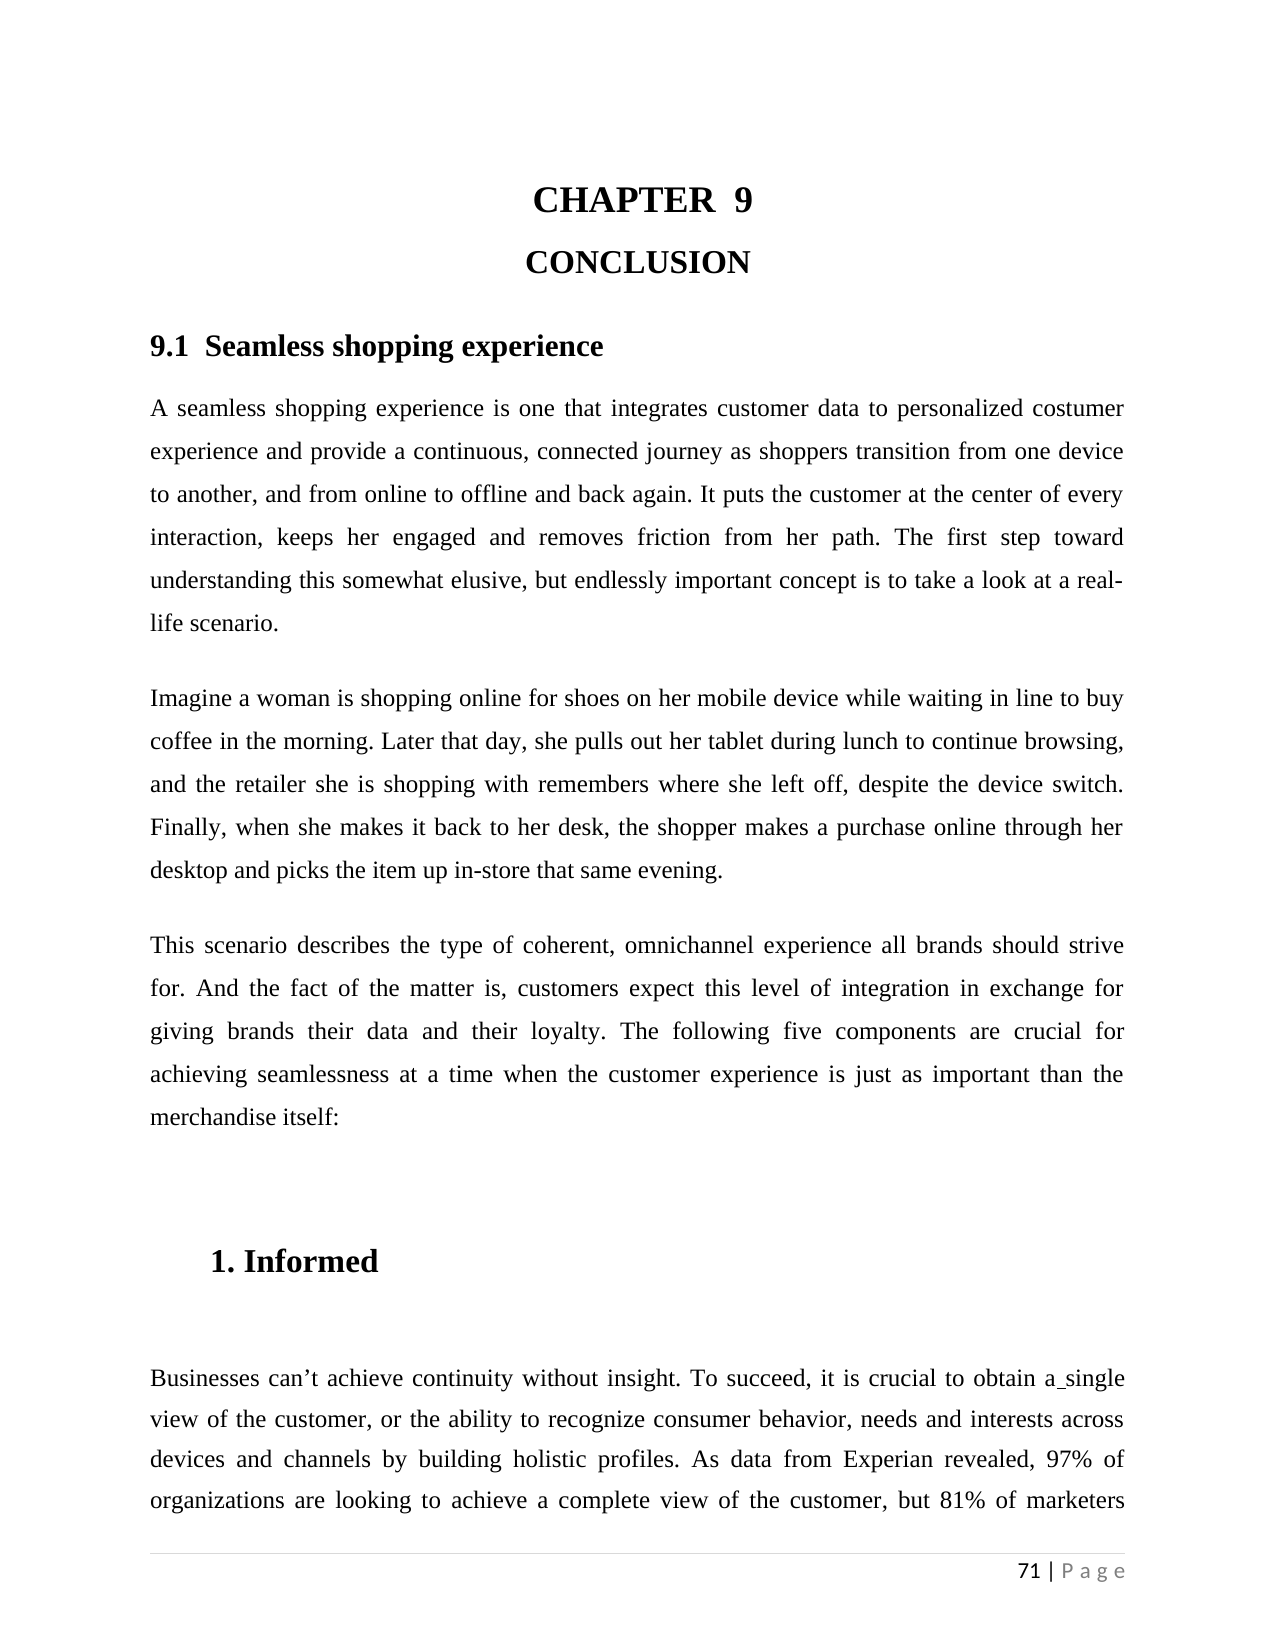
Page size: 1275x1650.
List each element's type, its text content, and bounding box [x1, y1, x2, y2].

text CONCLUSION [150, 242, 1125, 280]
text This scenario describes the type of coherent, omnichannel experience all brands should strive for. And the fact of the matter is, customers expect this level of integration in exchange for giving brands their data and their loyalty. The following five components are crucial for achieving seamlessness at a time when the customer experience is just as important than the merchandise itself: [150, 930, 1125, 1131]
text Imagine a woman is shopping online for shoes on her mobile device while waiting in line to buy coffee in the morning. Later that day, she pulls out her tablet during lunch to continue browsing, and the retailer she is shopping with remembers where she left off, despite the device switch. Finally, when she makes it back to her desk, the shopper makes a purchase online through her desktop and picks the item up in-store that same evening. [150, 683, 1125, 884]
text 9.1 Seamless shopping experience [150, 327, 1125, 363]
list CHAPTER 9 [410, 177, 1125, 220]
subtitle 1. Informed [210, 1241, 1125, 1279]
text A seamless shopping experience is one that integrates customer data to personalized costumer experience and provide a continuous, connected journey as shoppers transition from one device to another, and from online to offline and back again. It puts the customer at the center of every interaction, keeps her engaged and removes friction from her path. The first step toward understanding this somewhat elusive, but endlessly important concept is to take a look at a real-life scenario. [150, 393, 1125, 637]
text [150, 1351, 1125, 1514]
